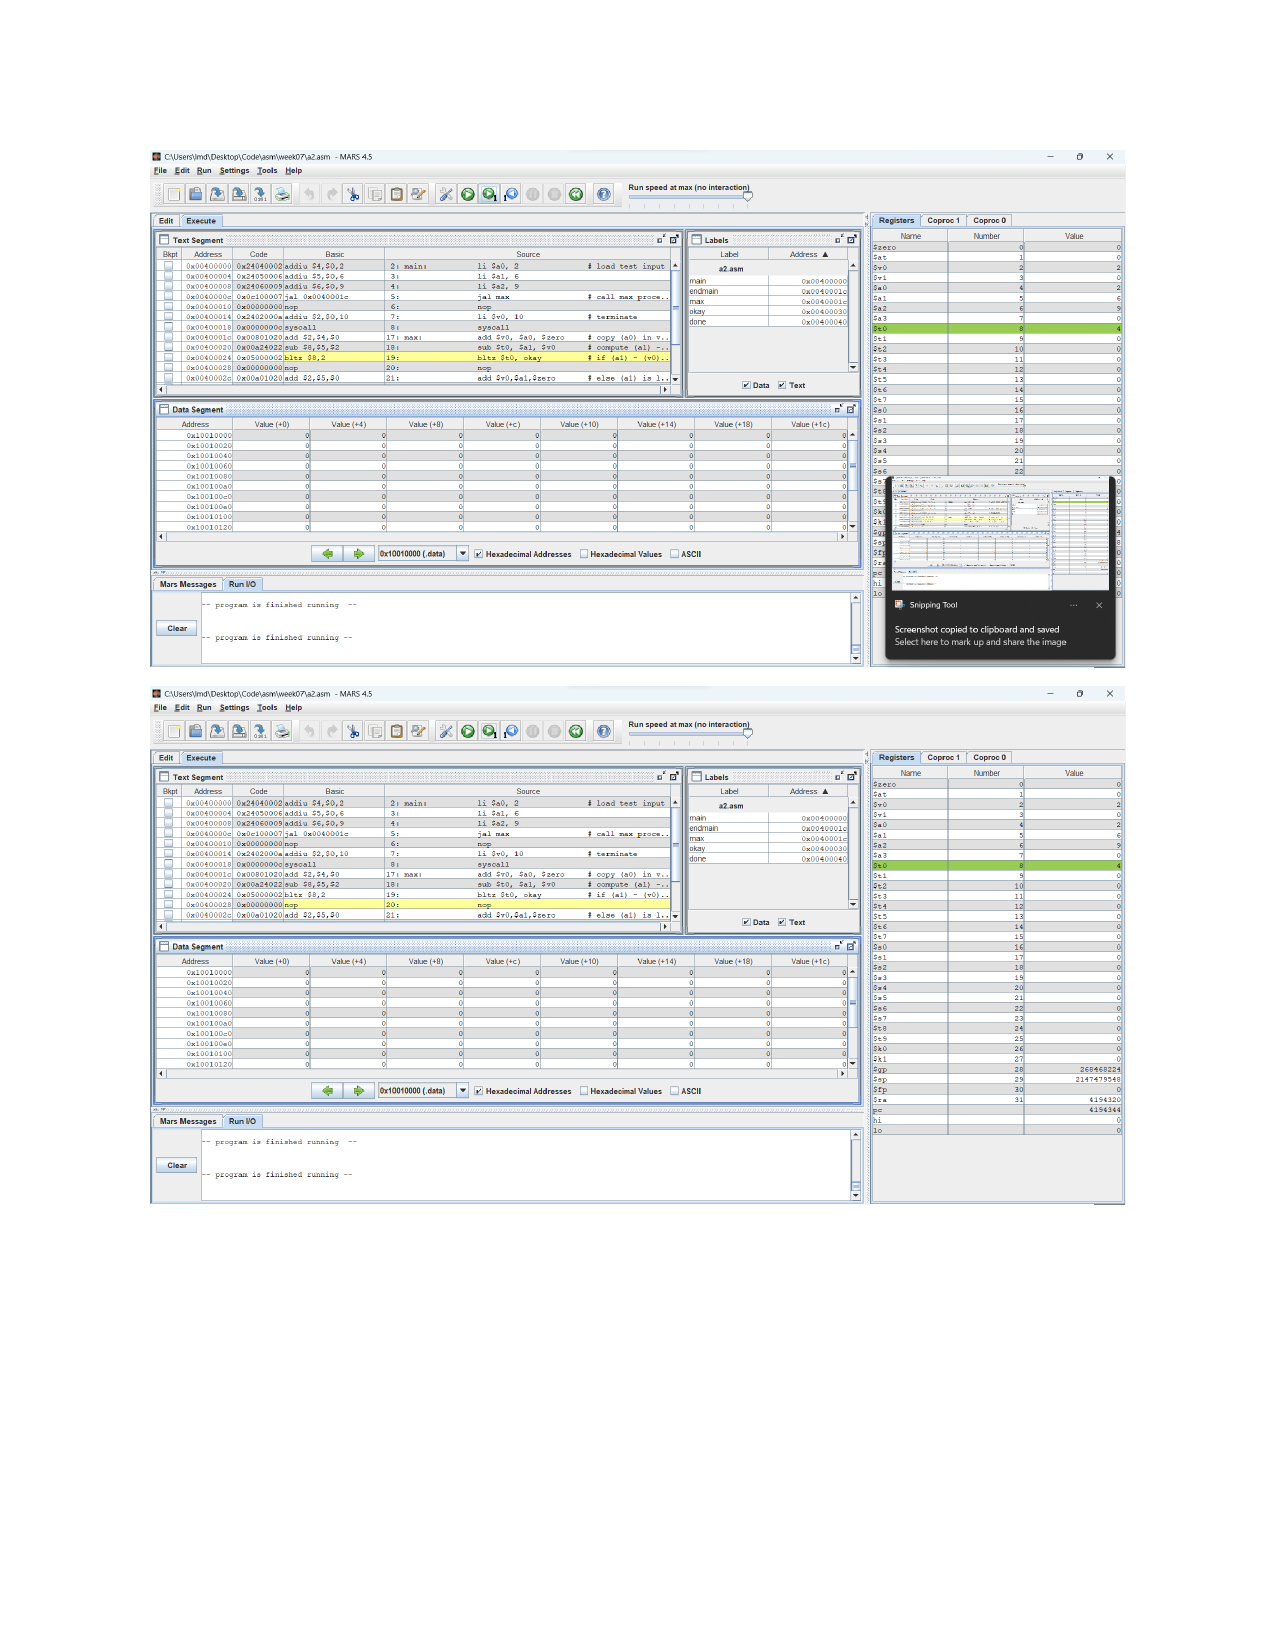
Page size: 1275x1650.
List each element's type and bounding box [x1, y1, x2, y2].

picture [150, 150, 1125, 668]
picture [150, 686, 1125, 1205]
